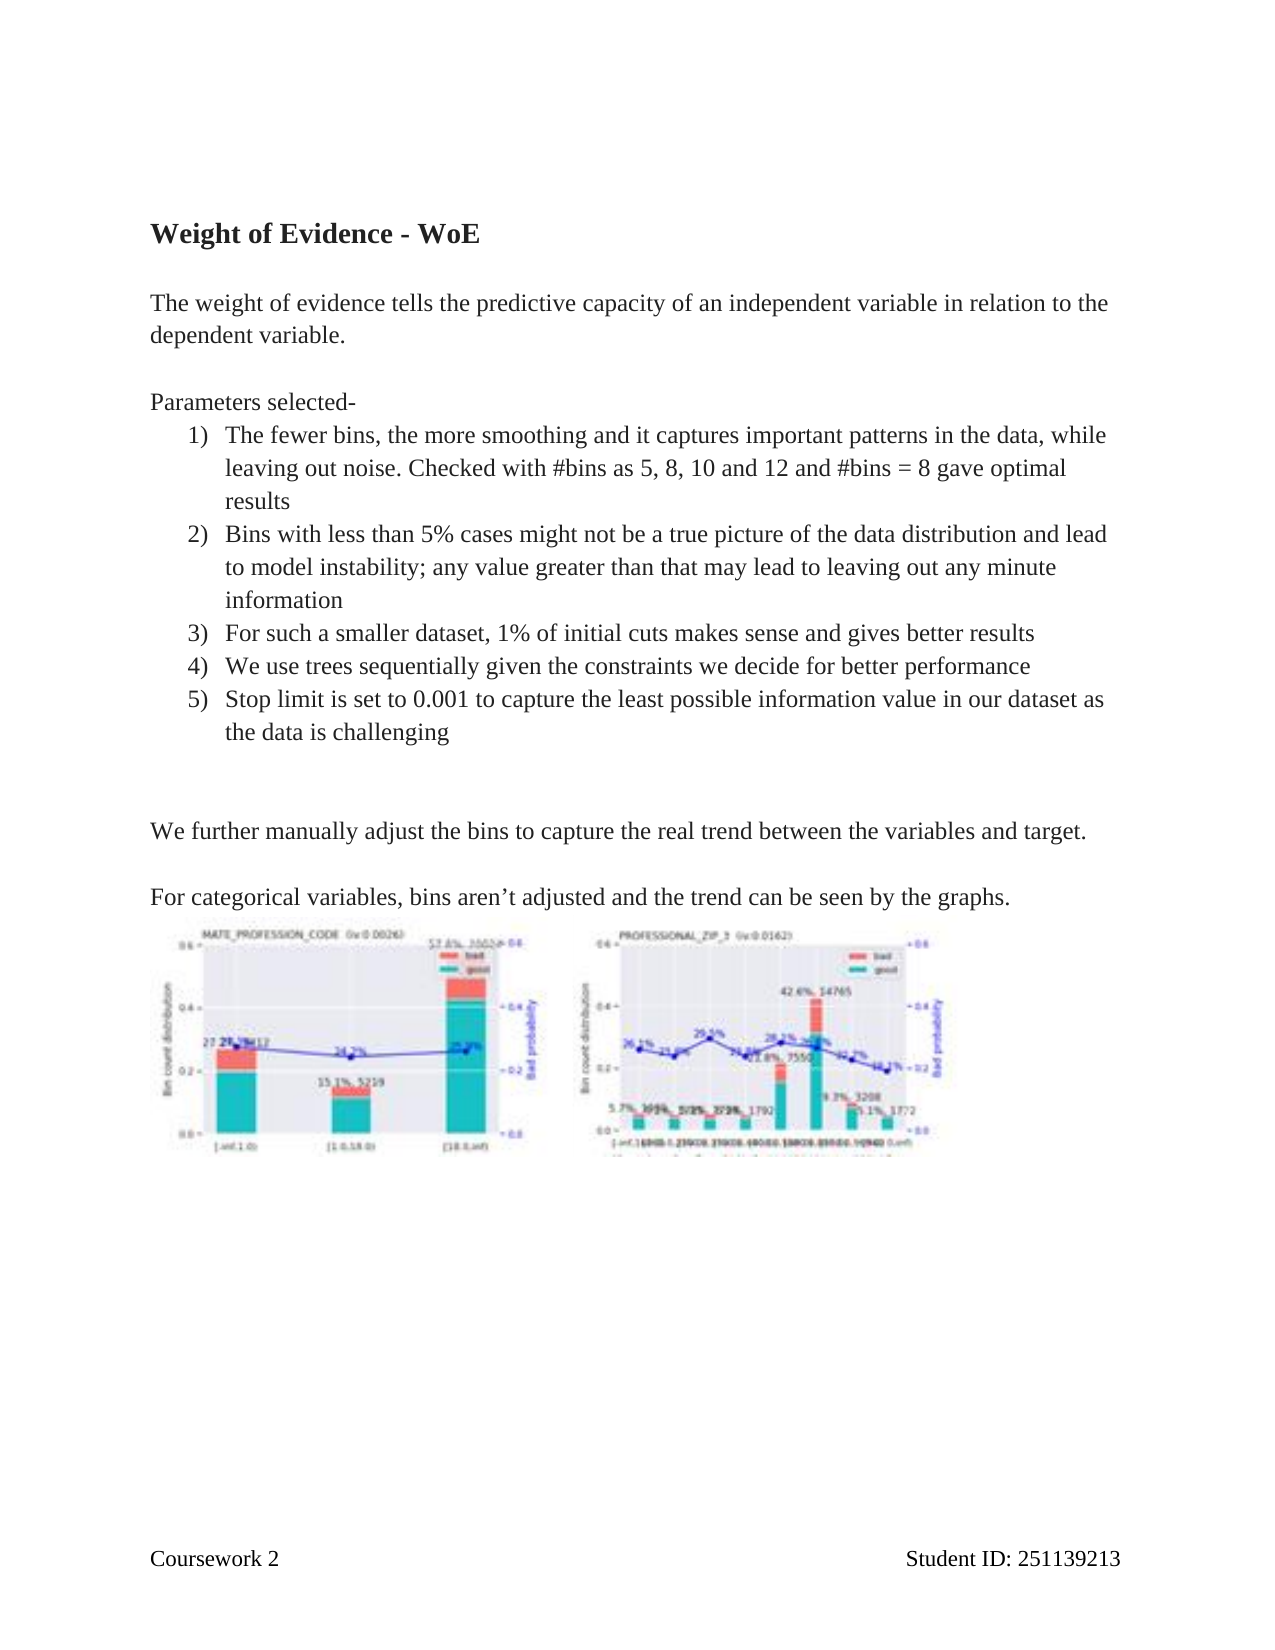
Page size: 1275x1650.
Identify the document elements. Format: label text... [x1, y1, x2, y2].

list The fewer bins, the more smoothing and it captures important patterns in the data, while leaving out noise. Checked with #bins as 5, 8, 10 and 12 and #bins = 8 gave optimal results [187, 420, 1125, 514]
list Stop limit is set to 0.001 to capture the least possible information value in our dataset as the data is challenging [187, 684, 1125, 746]
text The weight of evidence tells the predictive capacity of an independent variable in relation to the dependent variable. [150, 288, 1125, 349]
text Weight of Evidence - WoE [150, 216, 1125, 249]
picture [150, 917, 561, 1157]
list For such a smaller dataset, 1% of initial cuts makes sense and gives better results [187, 618, 1125, 647]
picture [572, 915, 965, 1157]
text We further manually adjust the bins to capture the real trend between the variables and target. [150, 816, 1125, 845]
text Parameters selected- [150, 387, 1125, 415]
list We use trees sequentially given the constraints we decide for better performance [187, 651, 1125, 679]
text For categorical variables, bins aren’t adjusted and the trend can be seen by the graphs. [150, 882, 1125, 911]
list Bins with less than 5% cases might not be a true picture of the data distribution and lead to model instability; any value greater than that may lead to leaving out any minute information [187, 519, 1125, 613]
